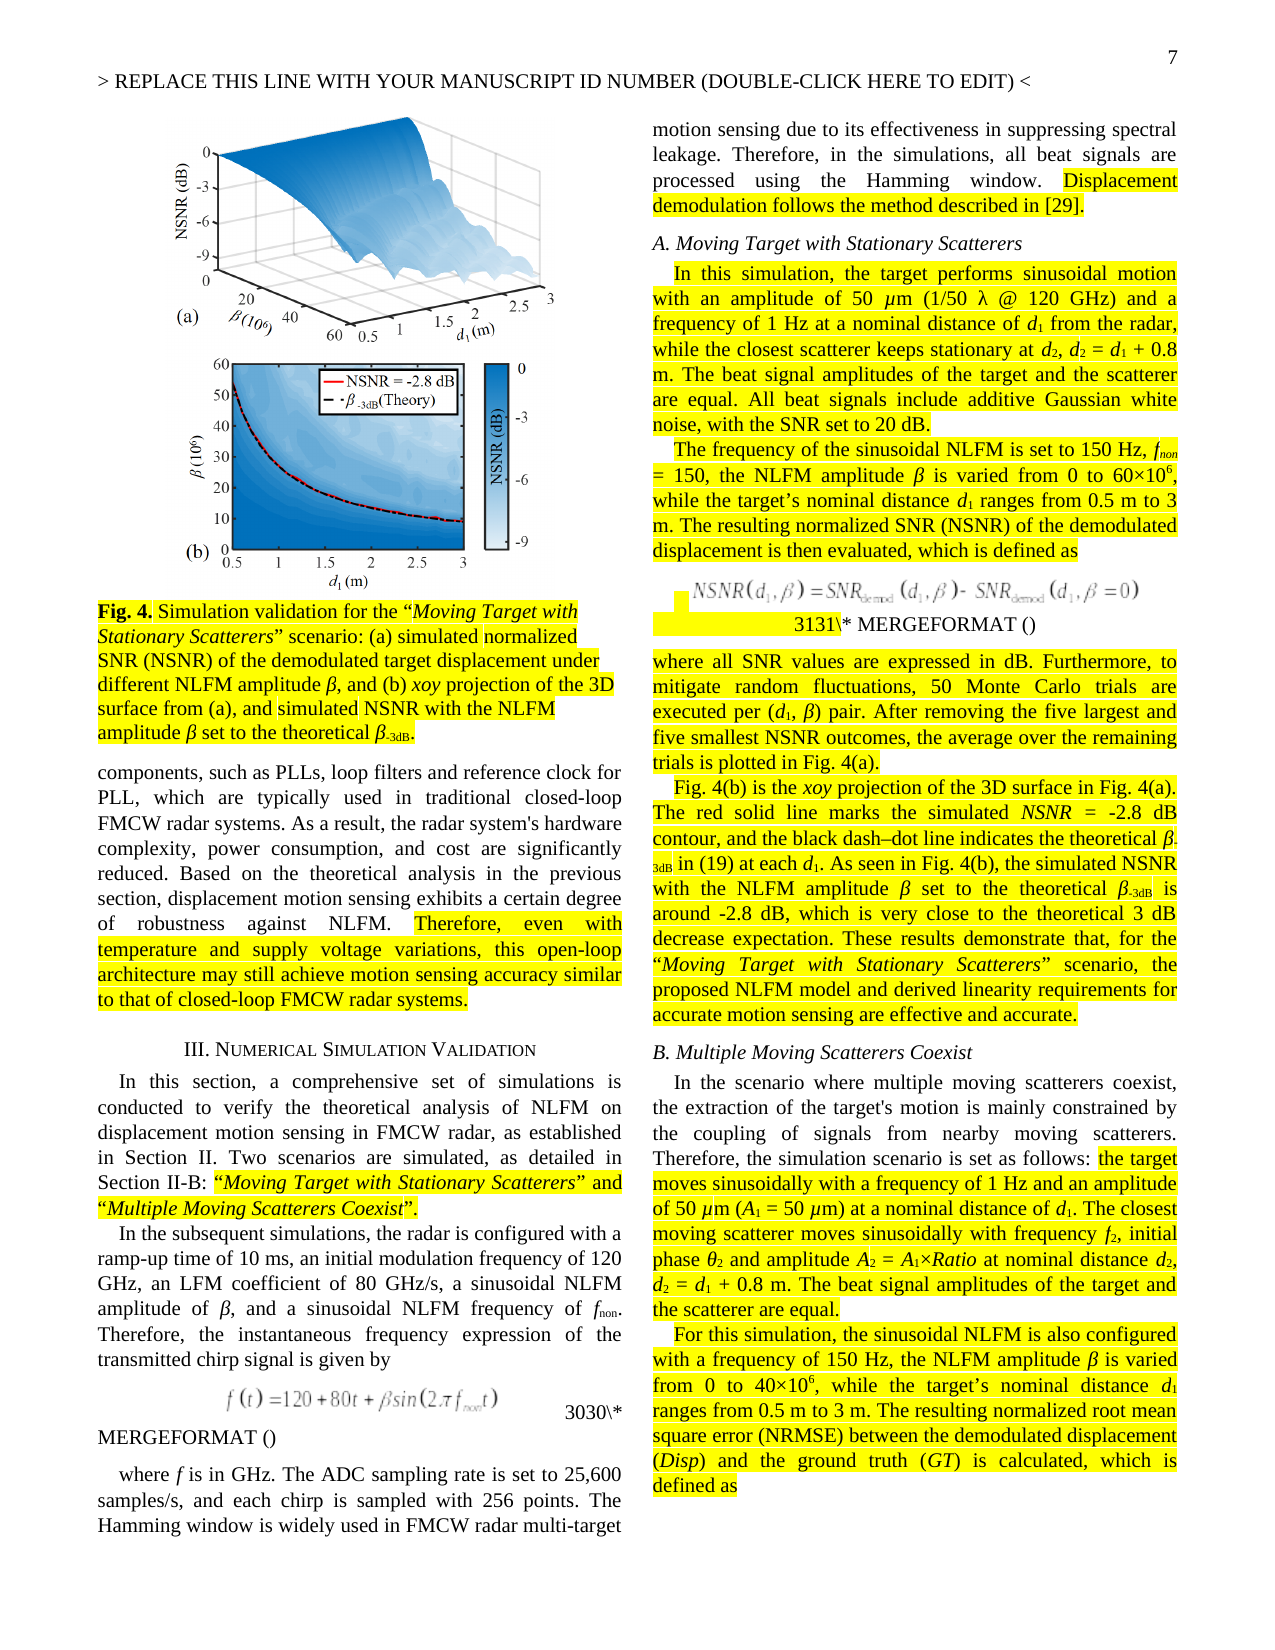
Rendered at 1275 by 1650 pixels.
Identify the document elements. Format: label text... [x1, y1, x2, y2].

text In the scenario where multiple moving scatterers coexist, the extraction of the target's motion is mainly constrained by the coupling of signals from nearby moving scatterers. Therefore, the simulation scenario is set as follows: the target moves sinusoidally with a frequency of 1 Hz and an amplitude of 50 µm (A1 = 50 µm) at a nominal distance of d1. The closest moving scatterer moves sinusoidally with frequency f2, initial phase θ2 and amplitude A2 = A1×Ratio at nominal distance d2, d2 = d1 + 0.8 m. The beat signal amplitudes of the target and the scatterer are equal. [652, 1070, 1177, 1180]
text where f is in GHz. The ADC sampling rate is set to 25,600 samples/s, and each chirp is sampled with 256 points. The Hamming window is widely used in FMCW radar multi-target motion sensing due to its effectiveness in suppressing spectral leakage. Therefore, in the simulations, all beat signals are processed using the Hamming window. Displacement demodulation follows the method described in [29]. [652, 117, 1177, 217]
text This open-loop design eliminates the need for complex components, such as PLLs, loop filters and reference clock for PLL, which are typically used in traditional closed-loop FMCW radar systems. As a result, the radar system's hardware complexity, power consumption, and cost are significantly reduced. Based on the theoretical analysis in the previous section, displacement motion sensing exhibits a certain degree of robustness against NLFM. Therefore, even with temperature and supply voltage variations, this open-loop architecture may still achieve motion sensing accuracy similar to that of closed-loop FMCW radar systems. [97, 759, 622, 1011]
text The frequency of the sinusoidal NLFM is set to 150 Hz, fnon = 150, the NLFM amplitude β is varied from 0 to 60×106, while the target’s nominal distance d1 ranges from 0.5 m to 3 m. The resulting normalized SNR (NSNR) of the demodulated displacement is then evaluated, which is defined as [652, 437, 1177, 497]
text The frequency of the sinusoidal NLFM is set to 150 Hz, fnon = 150, the NLFM amplitude β is varied from 0 to 60×106, while the target’s nominal distance d1 ranges from 0.5 m to 3 m. The resulting normalized SNR (NSNR) of the demodulated displacement is then evaluated, which is defined as [652, 523, 1177, 562]
picture [165, 117, 555, 600]
text In the subsequent simulations, the radar is configured with a ramp-up time of 10 ms, an initial modulation frequency of 120 GHz, an LFM coefficient of 80 GHz/s, a sinusoidal NLFM amplitude of β, and a sinusoidal NLFM frequency of fnon. Therefore, the instantaneous frequency expression of the transmitted chirp signal is given by [97, 1221, 622, 1371]
subtitle A. Moving Target with Stationary Scatterers [652, 231, 1177, 254]
text where f is in GHz. The ADC sampling rate is set to 25,600 samples/s, and each chirp is sampled with 256 points. The Hamming window is widely used in FMCW radar multi-target motion sensing due to its effectiveness in suppressing spectral leakage. Therefore, in the simulations, all beat signals are processed using the Hamming window. Displacement demodulation follows the method described in [29]. [97, 1462, 622, 1537]
text where all SNR values are expressed in dB. Furthermore, to mitigate random fluctuations, 50 Monte Carlo trials are executed per (d1, β) pair. After removing the five largest and five smallest NSNR outcomes, the average over the remaining trials is plotted in Fig. 4(a). [652, 684, 1177, 774]
text For this simulation, the sinusoidal NLFM is also configured with a frequency of 150 Hz, the NLFM amplitude β is varied from 0 to 40×106, while the target’s nominal distance d1 ranges from 0.5 m to 3 m. The resulting normalized root mean square error (NRMSE) between the demodulated displacement (Disp) and the ground truth (GT) is calculated, which is defined as [652, 1408, 1177, 1497]
text In this simulation, the target performs sinusoidal motion with an amplitude of 50 µm (1/50 λ @ 120 GHz) and a frequency of 1 Hz at a nominal distance of d1 from the radar, while the closest scatterer keeps stationary at d2, d2 = d1 + 0.8 m. The beat signal amplitudes of the target and the scatterer are equal. All beat signals include additive Gaussian white noise, with the SNR set to 20 dB. [652, 372, 1177, 436]
text In this section, a comprehensive set of simulations is conducted to verify the theoretical analysis of NLFM on displacement motion sensing in FMCW radar, as established in Section II. Two scenarios are simulated, as detailed in Section II-B: “Moving Target with Stationary Scatterers” and “Multiple Moving Scatterers Coexist”. [97, 1069, 622, 1219]
subtitle III. Numerical Simulation Validation [97, 1037, 622, 1061]
subtitle B. Multiple Moving Scatterers Coexist [652, 1040, 1177, 1064]
